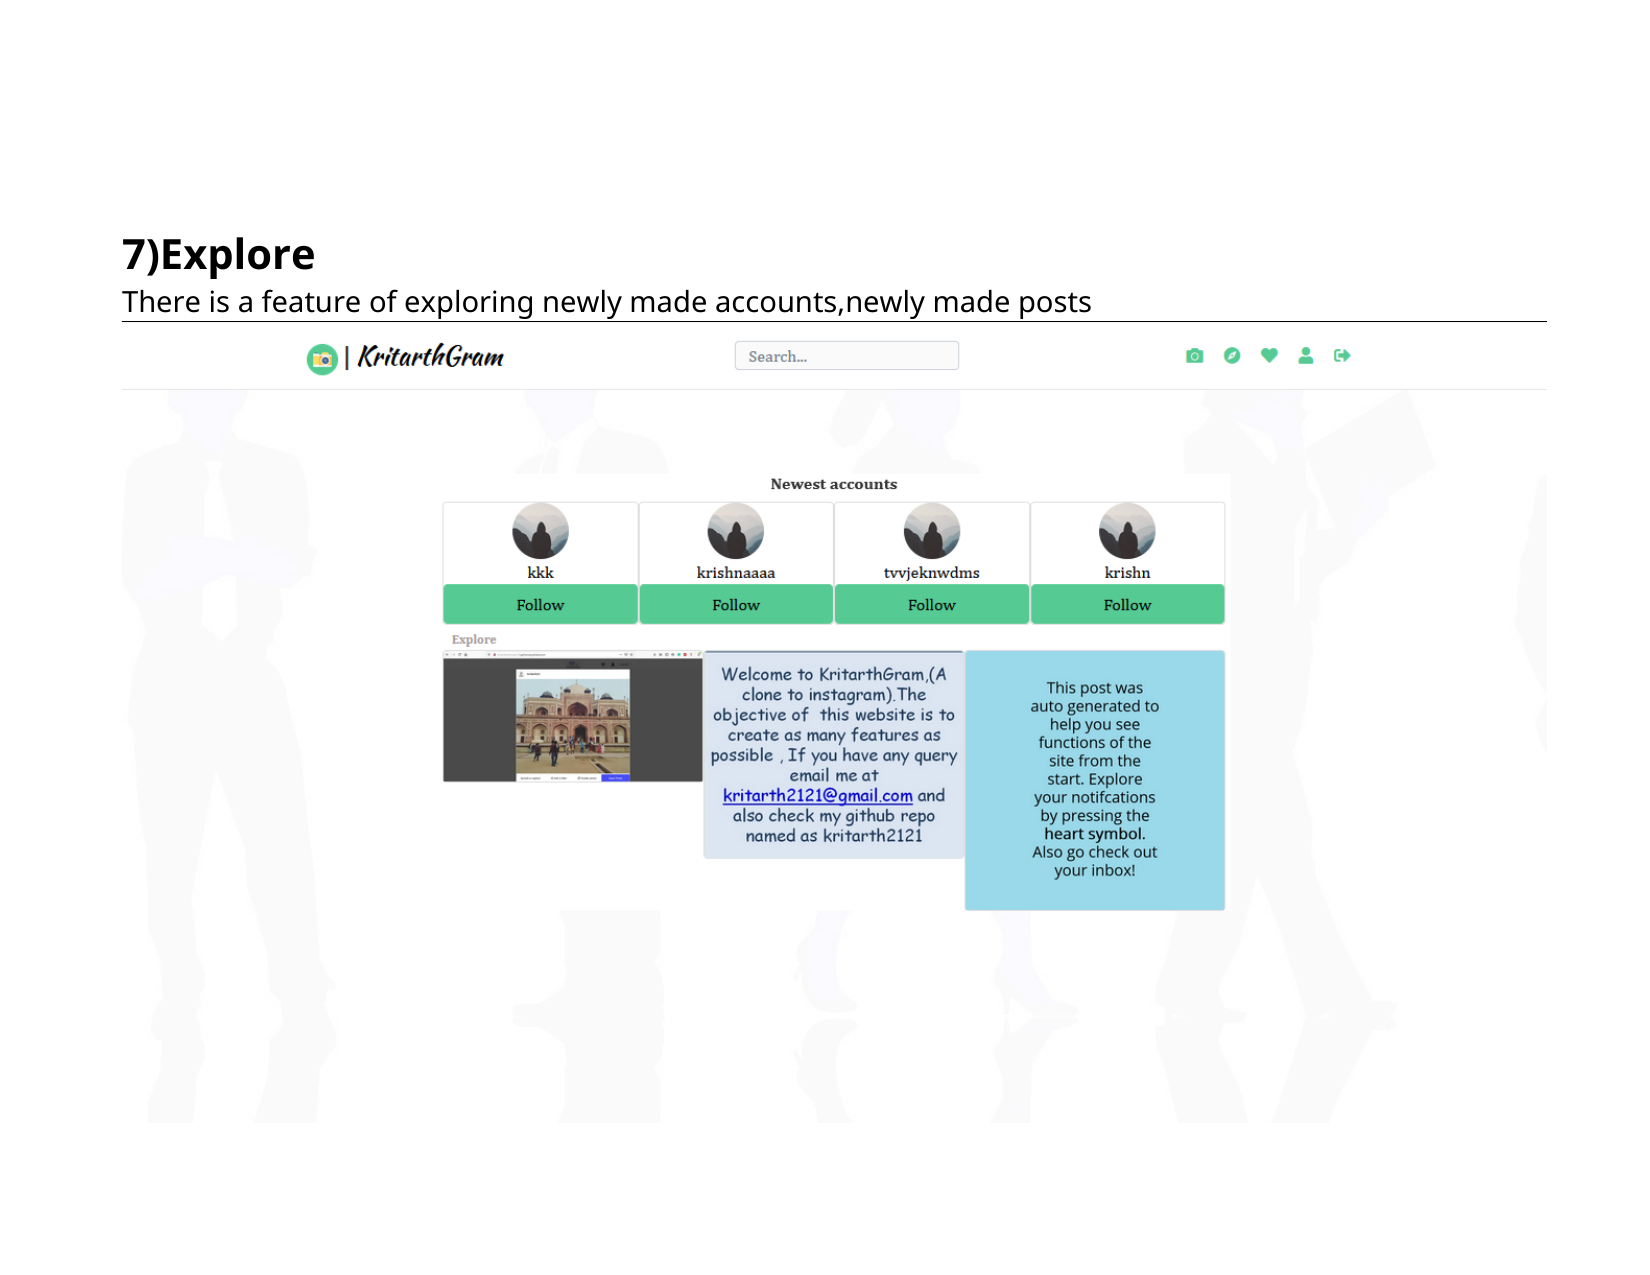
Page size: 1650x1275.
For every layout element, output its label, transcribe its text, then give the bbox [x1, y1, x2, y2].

text 7)Explore [122, 225, 1584, 282]
text There is a feature of exploring newly made accounts,newly made posts [122, 282, 1584, 321]
picture [121, 321, 1547, 1123]
